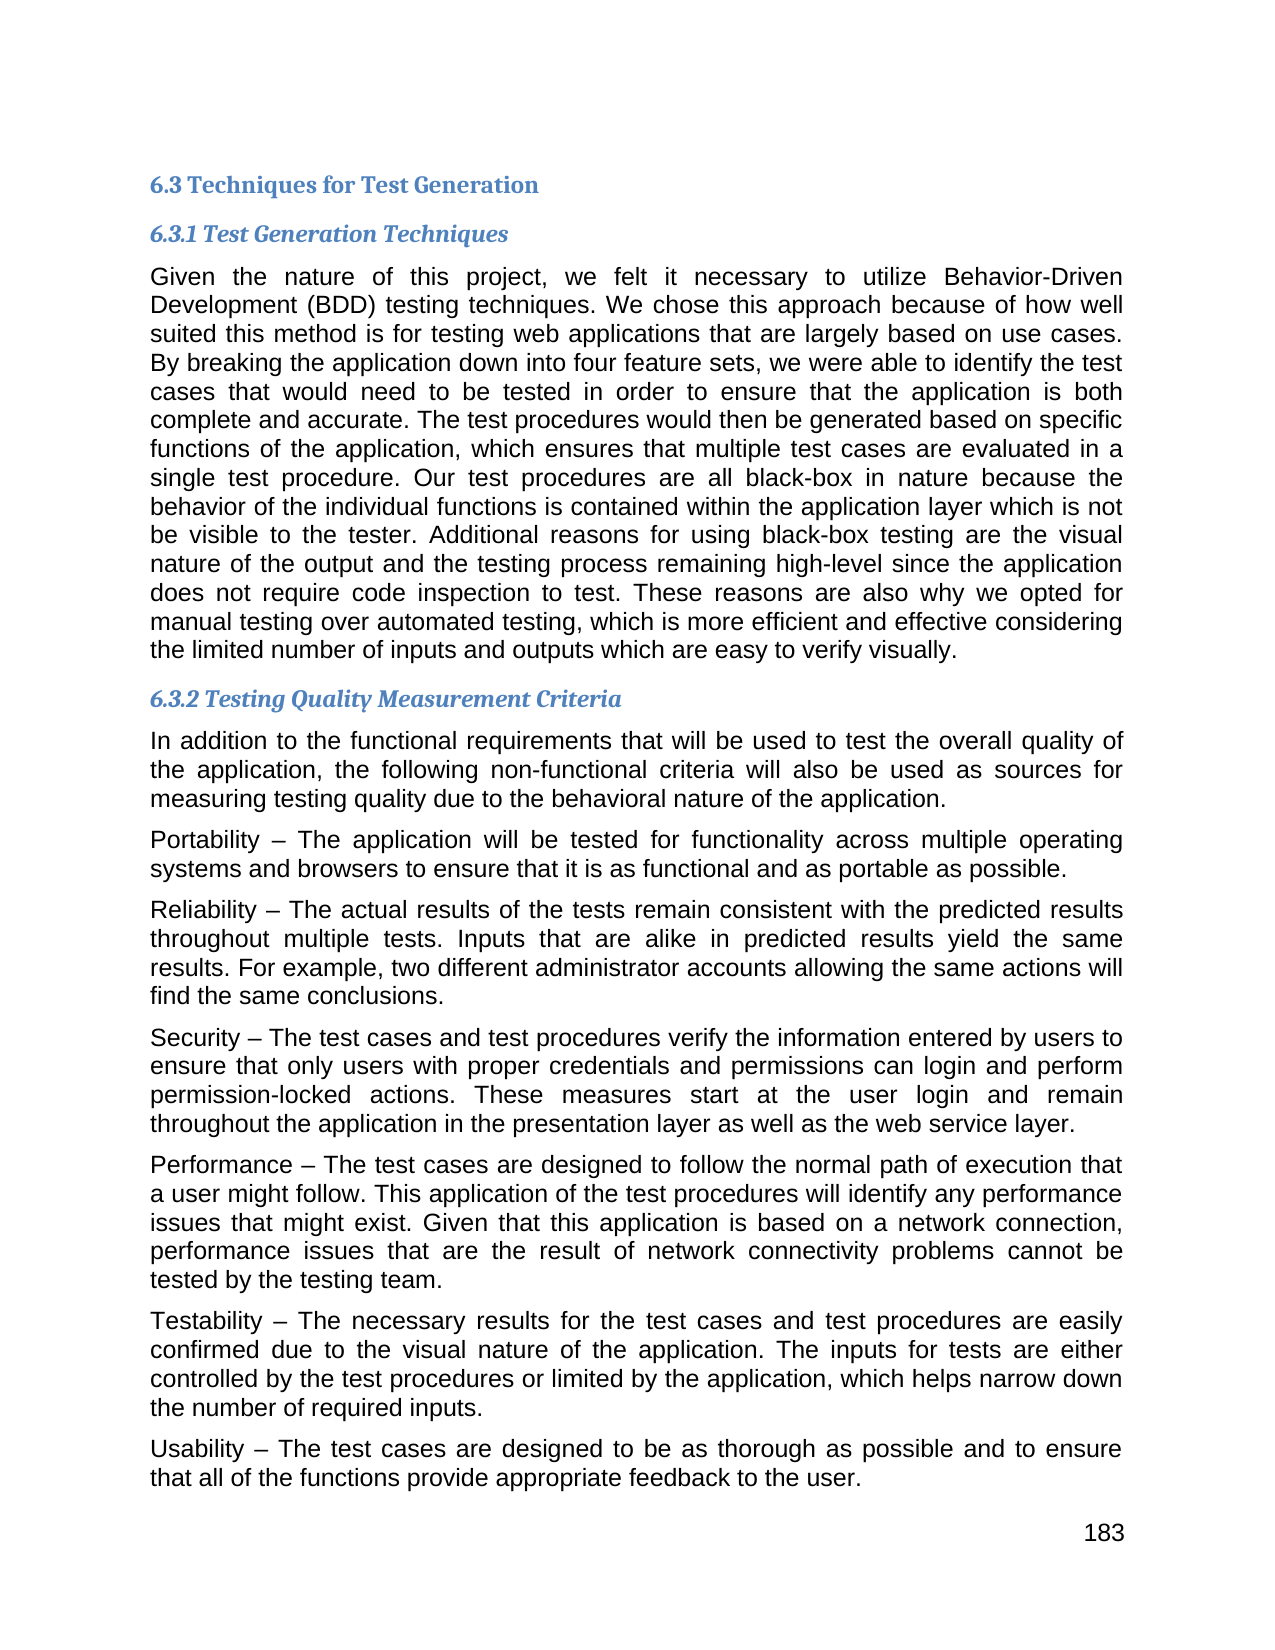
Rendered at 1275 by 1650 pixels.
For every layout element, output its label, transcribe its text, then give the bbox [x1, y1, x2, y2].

text Portability – The application will be tested for functionality across multiple operating systems and browsers to ensure that it is as functional and as portable as possible. [150, 825, 1125, 882]
subtitle 6.3.1 Test Generation Techniques [150, 220, 1125, 249]
subtitle 6.3 Techniques for Test Generation [150, 171, 1125, 199]
text Testability – The necessary results for the test cases and test procedures are easily confirmed due to the visual nature of the application. The inputs for tests are either controlled by the test procedures or limited by the application, which helps narrow down the number of required inputs. [150, 1306, 1125, 1421]
subtitle 6.3.2 Testing Quality Measurement Criteria [150, 685, 1125, 714]
text Reliability – The actual results of the tests remain consistent with the predicted results throughout multiple tests. Inputs that are alike in predicted results yield the same results. For example, two different administrator accounts allowing the same actions will find the same conclusions. [150, 895, 1125, 1010]
text Usability – The test cases are designed to be as thorough as possible and to ensure that all of the functions provide appropriate feedback to the user. [150, 1434, 1125, 1491]
text Given the nature of this project, we felt it necessary to utilize Behavior-Driven Development (BDD) testing techniques. We chose this approach because of how well suited this method is for testing web applications that are largely based on use cases. By breaking the application down into four feature sets, we were able to identify the test cases that would need to be tested in order to ensure that the application is both complete and accurate. The test procedures would then be generated based on specific functions of the application, which ensures that multiple test cases are evaluated in a single test procedure. Our test procedures are all black-box in nature because the behavior of the individual functions is contained within the application layer which is not be visible to the tester. Additional reasons for using black-box testing are the visual nature of the output and the testing process remaining high-level since the application does not require code inspection to test. These reasons are also why we opted for manual testing over automated testing, which is more efficient and effective considering the limited number of inputs and outputs which are easy to verify visually. [150, 262, 1125, 664]
text Security – The test cases and test procedures verify the information entered by users to ensure that only users with proper credentials and permissions can login and perform permission-locked actions. These measures start at the user login and remain throughout the application in the presentation layer as well as the web service layer. [150, 1022, 1125, 1137]
text In addition to the functional requirements that will be used to test the overall quality of the application, the following non-functional criteria will also be used as sources for measuring testing quality due to the behavioral nature of the application. [150, 726, 1125, 812]
text Performance – The test cases are designed to follow the normal path of execution that a user might follow. This application of the test procedures will identify any performance issues that might exist. Given that this application is based on a network connection, performance issues that are the result of network connectivity problems cannot be tested by the testing team. [150, 1150, 1125, 1294]
